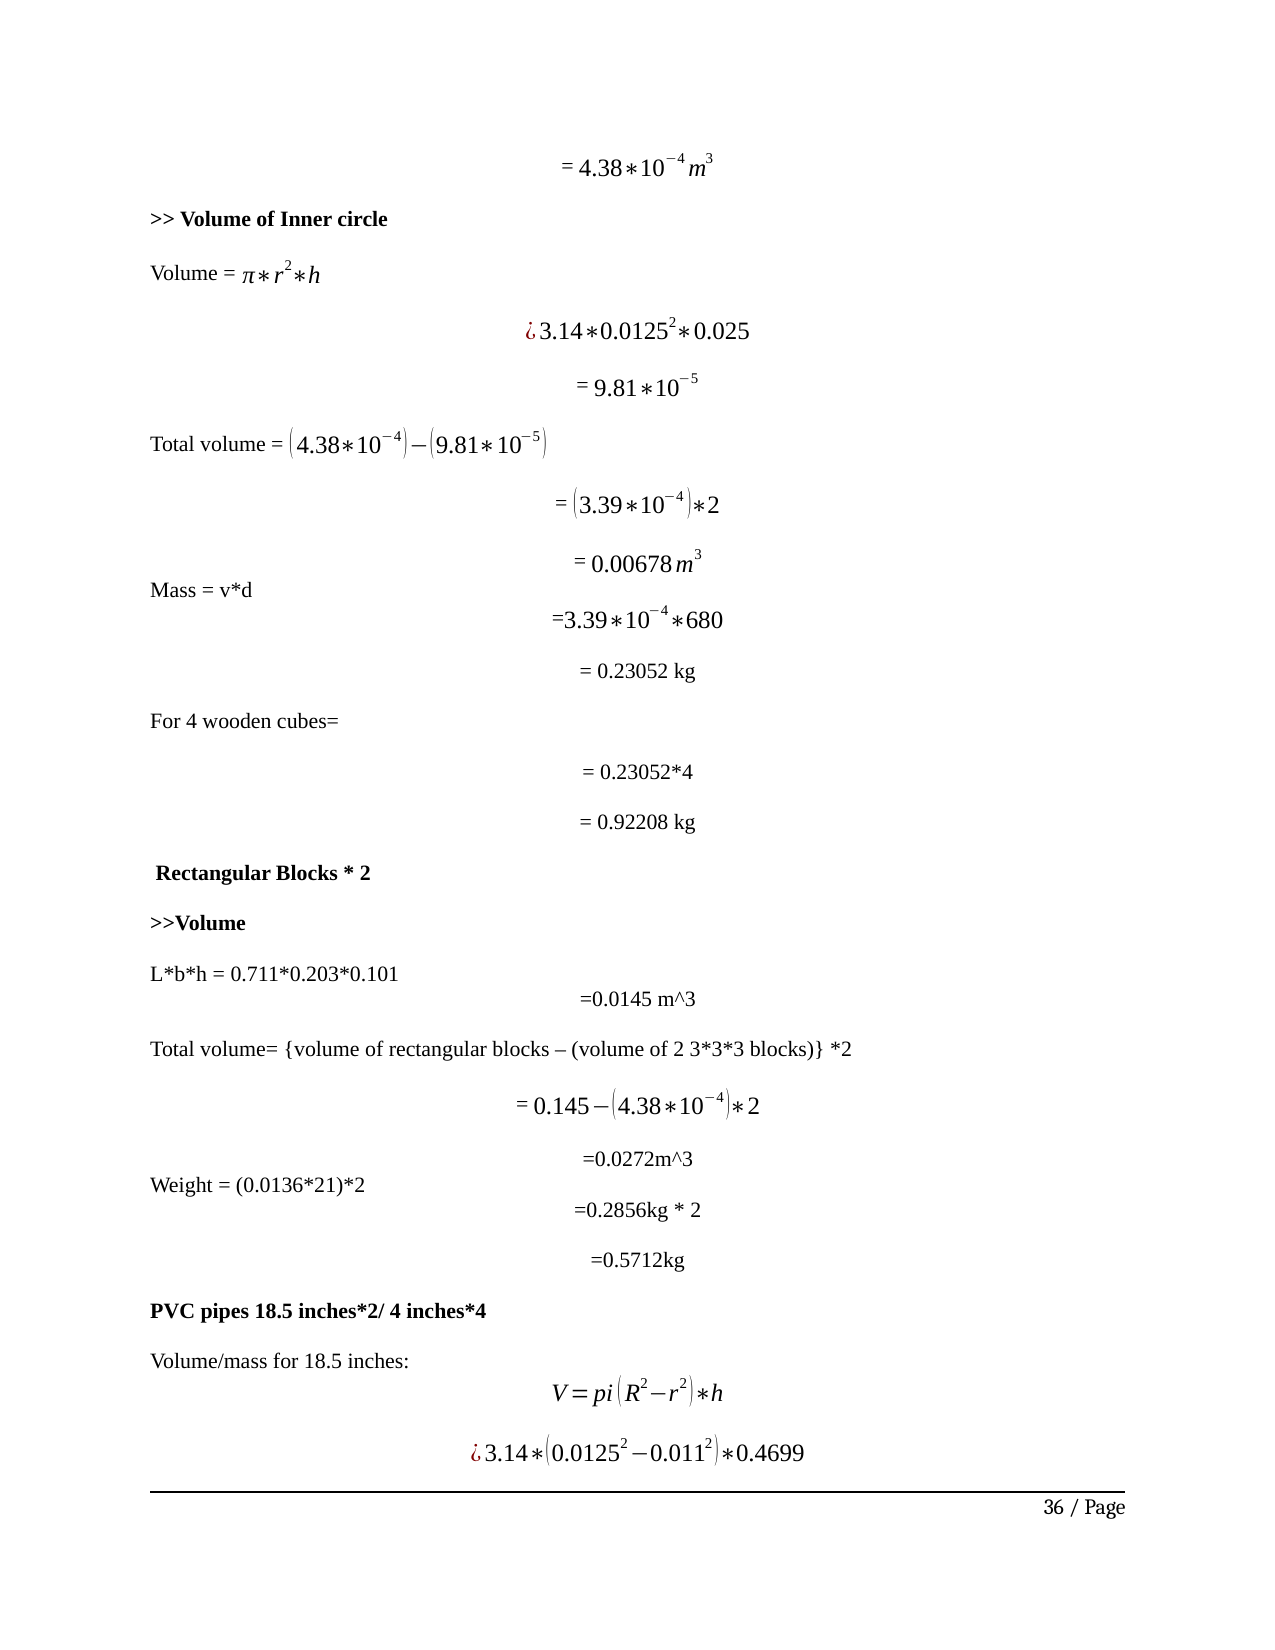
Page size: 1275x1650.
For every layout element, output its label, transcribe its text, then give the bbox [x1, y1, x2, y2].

text =0.5712kg [150, 1247, 1125, 1272]
text = [150, 602, 1125, 633]
text = 0.92208 kg [150, 809, 1125, 834]
text =0.0272m^3 [150, 1146, 1125, 1172]
text = [150, 545, 1125, 577]
text = [150, 150, 1125, 181]
text For 4 wooden cubes= [150, 708, 1125, 734]
text = [150, 369, 1125, 401]
text Total volume = [150, 426, 1125, 460]
text Mass = v*d [150, 577, 1125, 602]
text = [150, 1087, 1125, 1121]
text = [150, 486, 1125, 520]
text PVC pipes 18.5 inches*2/ 4 inches*4 [150, 1298, 1125, 1323]
text Volume = [150, 257, 1125, 288]
text L*b*h = 0.711*0.203*0.101 [150, 961, 1125, 986]
text =0.2856kg * 2 [150, 1197, 1125, 1222]
text Total volume= {volume of rectangular blocks – (volume of 2 3*3*3 blocks)} *2 [150, 1036, 1125, 1061]
text = 0.23052*4 [150, 759, 1125, 784]
text Volume/mass for 18.5 inches: [150, 1348, 1125, 1373]
text = 0.23052 kg [150, 658, 1125, 683]
text =0.0145 m^3 [150, 986, 1125, 1011]
text >> Volume of Inner circle [150, 206, 1125, 232]
text Rectangular Blocks * 2 [150, 860, 1125, 885]
text >>Volume [150, 910, 1125, 935]
text Weight = (0.0136*21)*2 [150, 1172, 1125, 1197]
